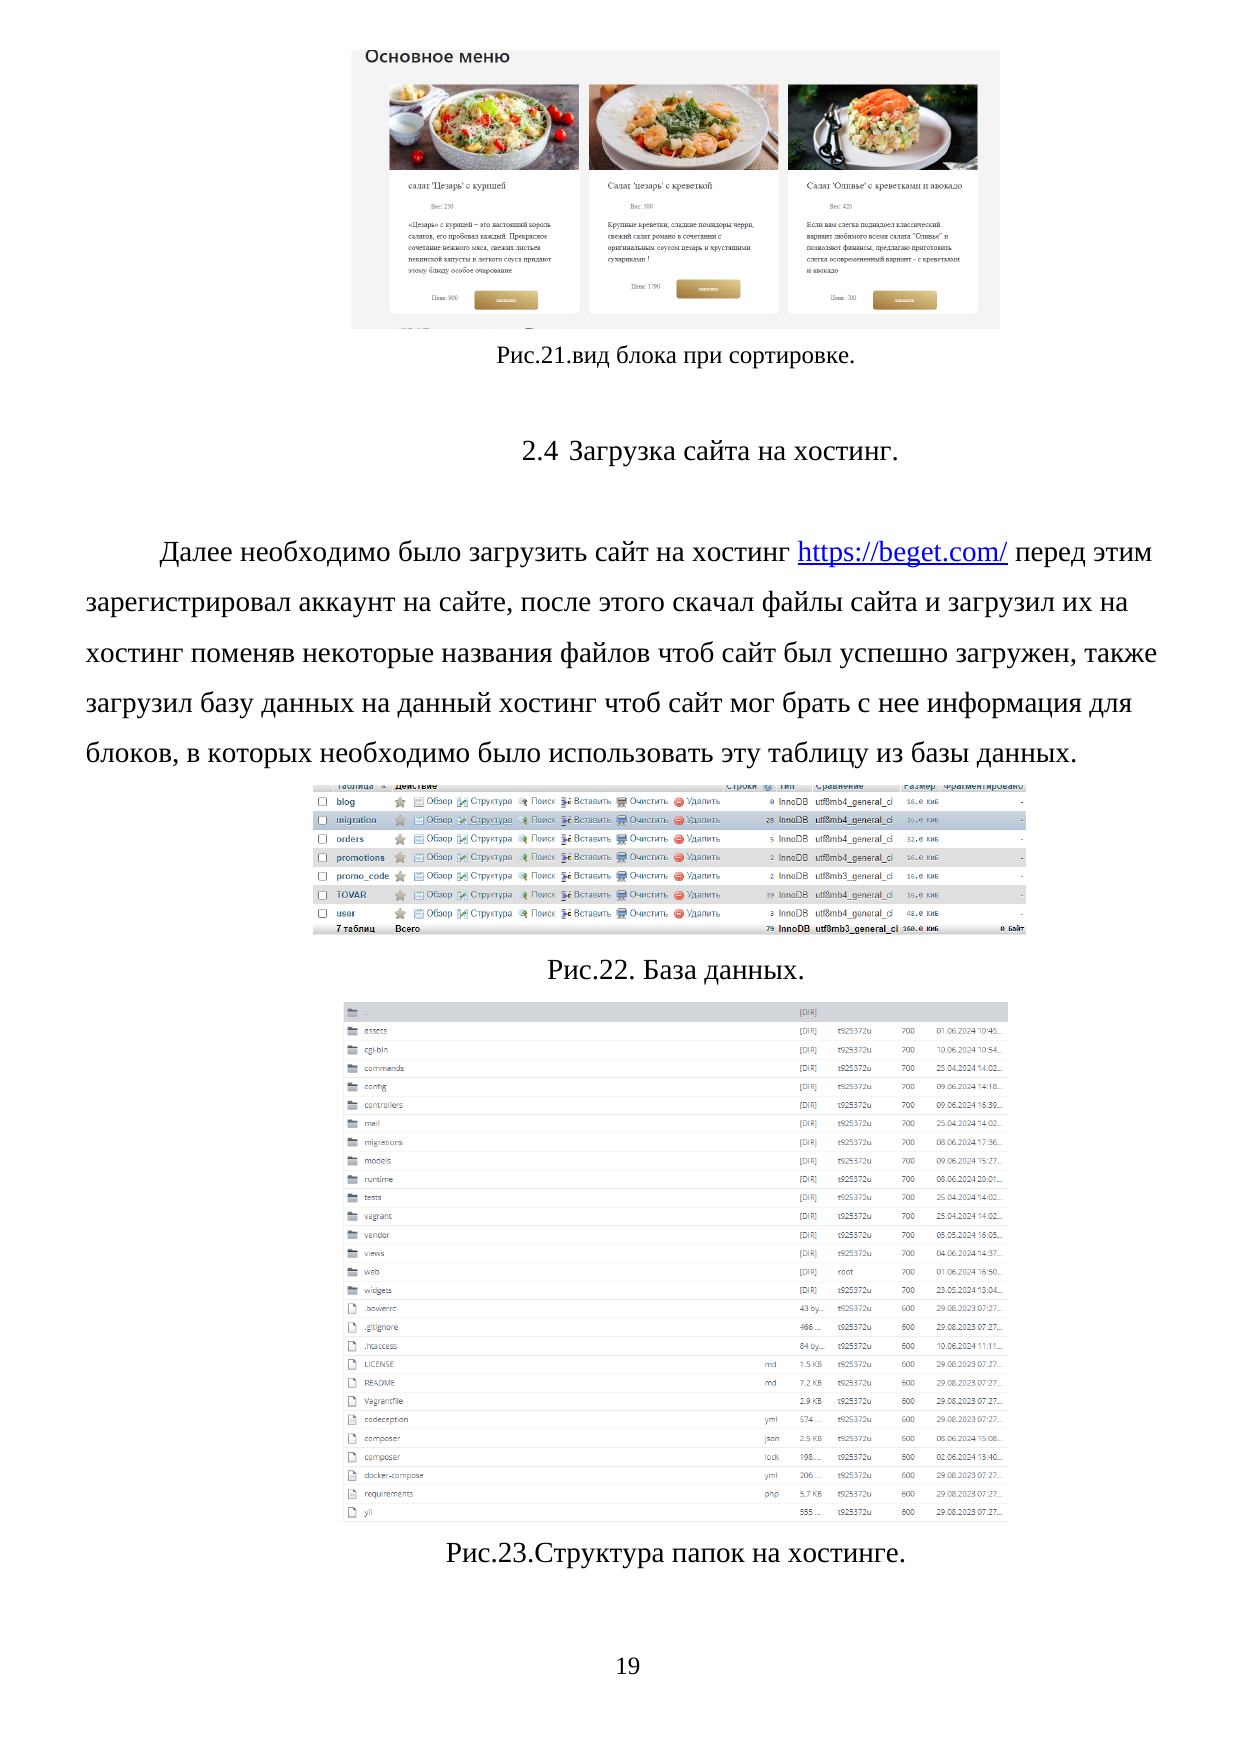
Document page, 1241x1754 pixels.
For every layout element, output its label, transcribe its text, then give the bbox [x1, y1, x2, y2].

text Далее необходимо было загрузить сайт на хостинг https://beget.com/ перед этим зарегистрировал аккаунт на сайте, после этого скачал файлы сайта и загрузил их на хостинг поменяв некоторые названия файлов чтоб сайт был успешно загружен, также загрузил базу данных на данный хостинг чтоб сайт мог брать с нее информация для блоков, в которых необходимо было использовать эту таблицу из базы данных. [85, 534, 1192, 769]
text Рис.23.Структура папок на хостинге. [85, 1535, 1192, 1608]
picture [351, 50, 1001, 329]
picture [343, 1002, 1008, 1523]
picture [313, 785, 1039, 939]
text Рис.22. База данных. [85, 952, 1192, 986]
text Рис.21.вид блока при сортировке. [85, 340, 1192, 369]
list Загрузка сайта на хостинг. [228, 433, 1192, 467]
